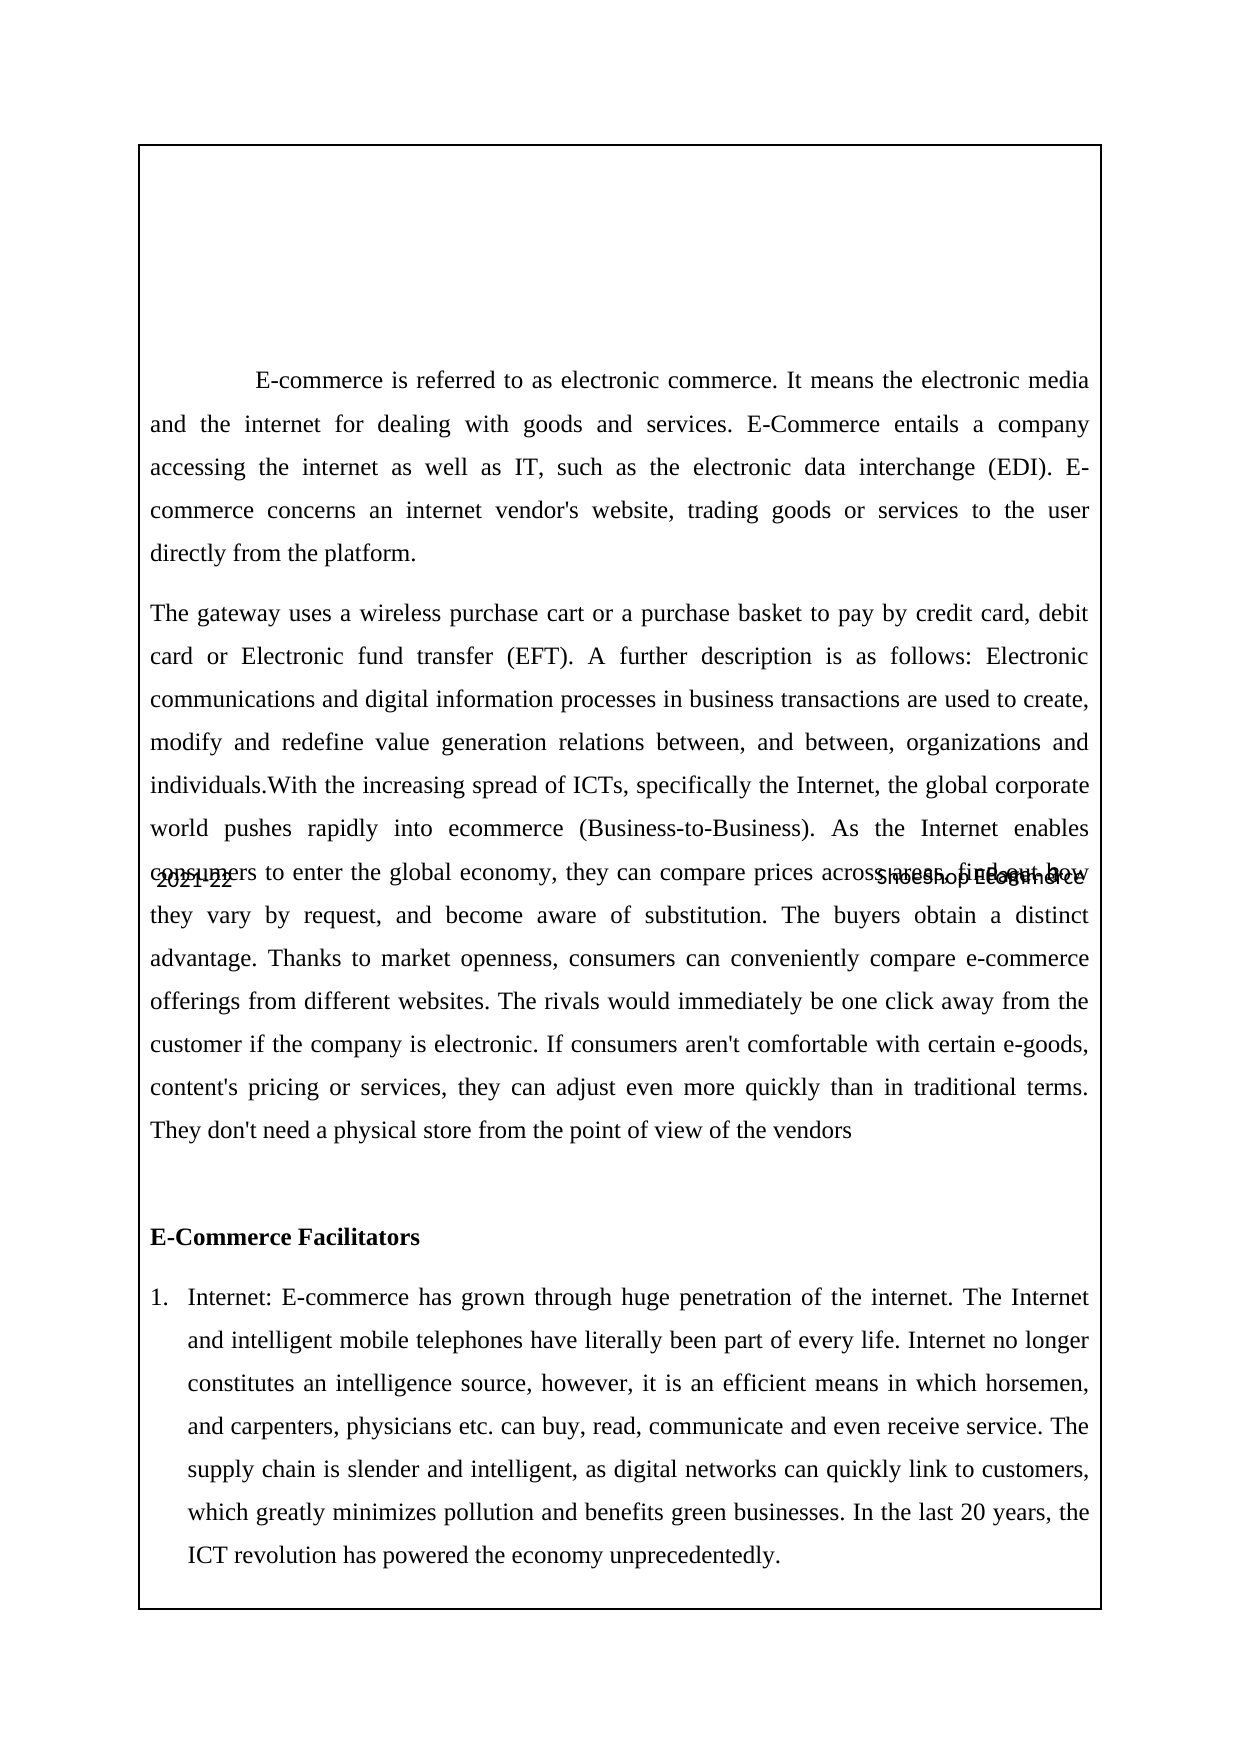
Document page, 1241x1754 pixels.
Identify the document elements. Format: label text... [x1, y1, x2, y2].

text The gateway uses a wireless purchase cart or a purchase basket to pay by credit card, debit card or Electronic fund transfer (EFT). A further description is as follows: Electronic communications and digital information processes in business transactions are used to create, modify and redefine value generation relations between, and between, organizations and individuals.With the increasing spread of ICTs, specifically the Internet, the global corporate world pushes rapidly into ecommerce (Business-to-Business). As the Internet enables consumers to enter the global economy, they can compare prices across areas, find out how they vary by request, and become aware of substitution. The buyers obtain a distinct advantage. Thanks to market openness, consumers can conveniently compare e-commerce offerings from different websites. The rivals would immediately be one click away from the customer if the company is electronic. If consumers aren't comfortable with certain e-goods, content's pricing or services, they can adjust even more quickly than in traditional terms. They don't need a physical store from the point of view of the vendors [150, 598, 1090, 1144]
text E-Commerce Facilitators [150, 1222, 1090, 1251]
list Internet: E-commerce has grown through huge penetration of the internet. The Internet and intelligent mobile telephones have literally been part of every life. Internet no longer constitutes an intelligence source, however, it is an efficient means in which horsemen, and carpenters, physicians etc. can buy, read, communicate and even receive service. The supply chain is slender and intelligent, as digital networks can quickly link to customers, which greatly minimizes pollution and benefits green businesses. In the last 20 years, the ICT revolution has powered the economy unprecedentedly. [150, 1282, 1090, 1569]
list E-commerce is referred to as electronic commerce. It means the electronic media and the internet for dealing with goods and services. E-Commerce entails a company accessing the internet as well as IT, such as the electronic data interchange (EDI). E-commerce concerns an internet vendor's website, trading goods or services to the user directly from the platform. [150, 366, 1090, 567]
